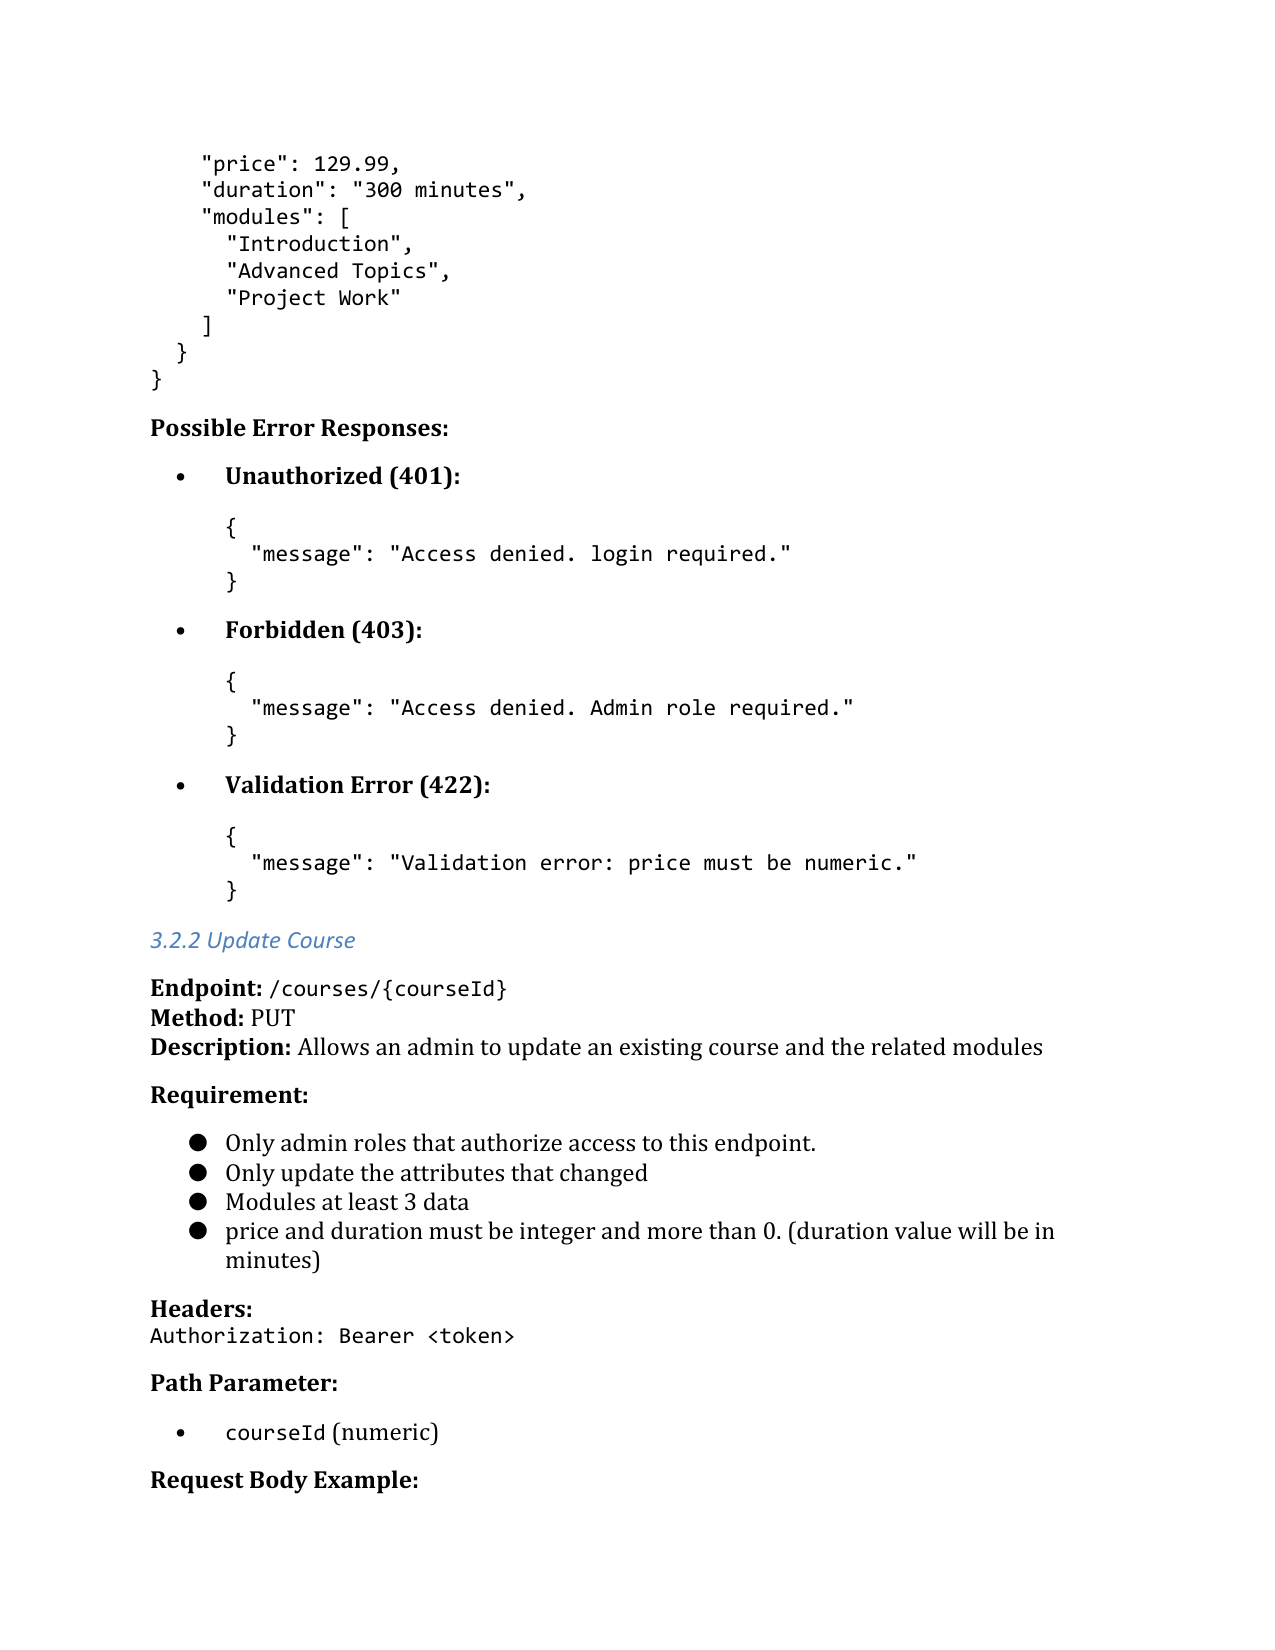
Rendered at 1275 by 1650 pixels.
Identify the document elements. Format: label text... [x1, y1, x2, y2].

text Requirement: [150, 1080, 1125, 1109]
text Path Parameter: [150, 1368, 1125, 1397]
list Only admin roles that authorize access to this endpoint. [187, 1128, 1125, 1157]
list Only update the attributes that changed [187, 1157, 1125, 1187]
list ​​{ ​​ "message": "Access denied. Admin role required." ​​} [175, 665, 1125, 749]
text Endpoint: /courses/{courseId} Method: PUT Description: Allows an admin to update an existing course and the related modules [150, 973, 1125, 1061]
list ​​{ ​​ "message": "Access denied. login required." ​​} [175, 511, 1125, 594]
list Validation Error (422): [175, 769, 1125, 799]
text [150, 150, 1125, 392]
list Forbidden (403): [175, 615, 1125, 644]
list courseId (numeric) [175, 1416, 1125, 1446]
text Possible Error Responses: [150, 413, 1125, 442]
text Headers: Authorization: Bearer <token> [150, 1293, 1125, 1349]
text Request Body Example: [150, 1464, 1125, 1494]
subtitle 3.2.2 Update Course [150, 924, 1125, 954]
list price and duration must be integer and more than 0. (duration value will be in minutes) [187, 1216, 1125, 1274]
list Unauthorized (401): [175, 461, 1125, 490]
list ​​{ ​​ "message": "Validation error: price must be numeric." ​​} [175, 819, 1125, 903]
list Modules at least 3 data [187, 1187, 1125, 1216]
